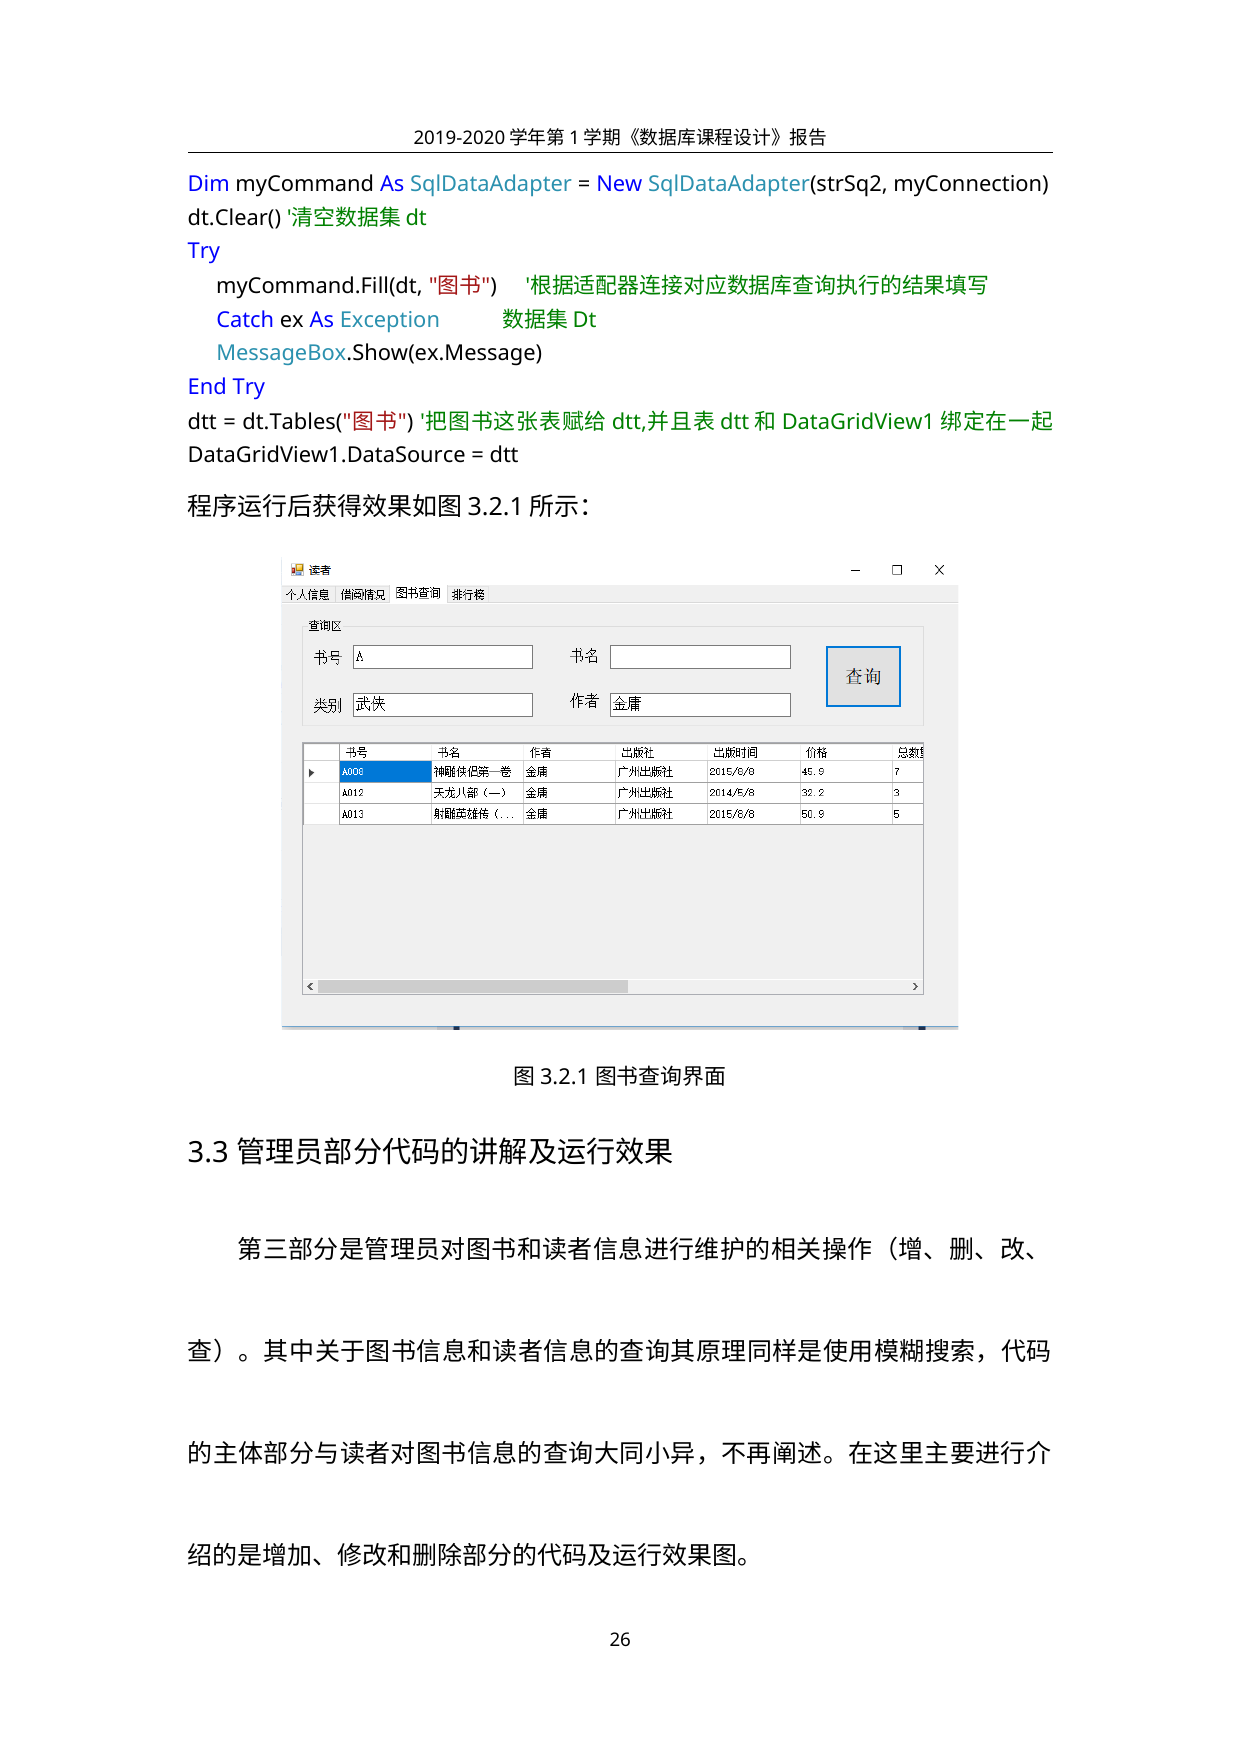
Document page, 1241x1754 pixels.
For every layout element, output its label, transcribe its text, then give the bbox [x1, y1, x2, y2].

text 3.3 管理员部分代码的讲解及运行效果 [187, 1116, 1053, 1184]
text Catch ex As Exception 数据集Dt [187, 301, 1053, 335]
picture [281, 557, 959, 1030]
text 第三部分是管理员对图书和读者信息进行维护的相关操作（增、删、改、查）。其中关于图书信息和读者信息的查询其原理同样是使用模糊搜索，代码的主体部分与读者对图书信息的查询大同小异，不再阐述。在这里主要进行介绍的是增加、修改和删除部分的代码及运行效果图。 [187, 1214, 1053, 1587]
text Try [187, 233, 1053, 267]
text MessageBox.Show(ex.Message) [187, 335, 1053, 369]
text End Try [187, 369, 1053, 403]
text dtt = dt.Tables("图书") '把图书这张表赋给dtt,并且表dtt和DataGridView1绑定在一起DataGridView1.DataSource = dtt [187, 403, 1053, 471]
text myCommand.Fill(dt, "图书") '根据适配器连接对应数据库查询执行的结果填写 [187, 267, 1053, 301]
text dt.Clear() '清空数据集dt [187, 199, 1053, 233]
text Dim myCommand As SqlDataAdapter = New SqlDataAdapter(strSq2, myConnection) [187, 165, 1053, 199]
text 程序运行后获得效果如图3.2.1所示： [187, 471, 1053, 539]
text 图3.2.1 图书查询界面 [187, 1058, 1053, 1092]
